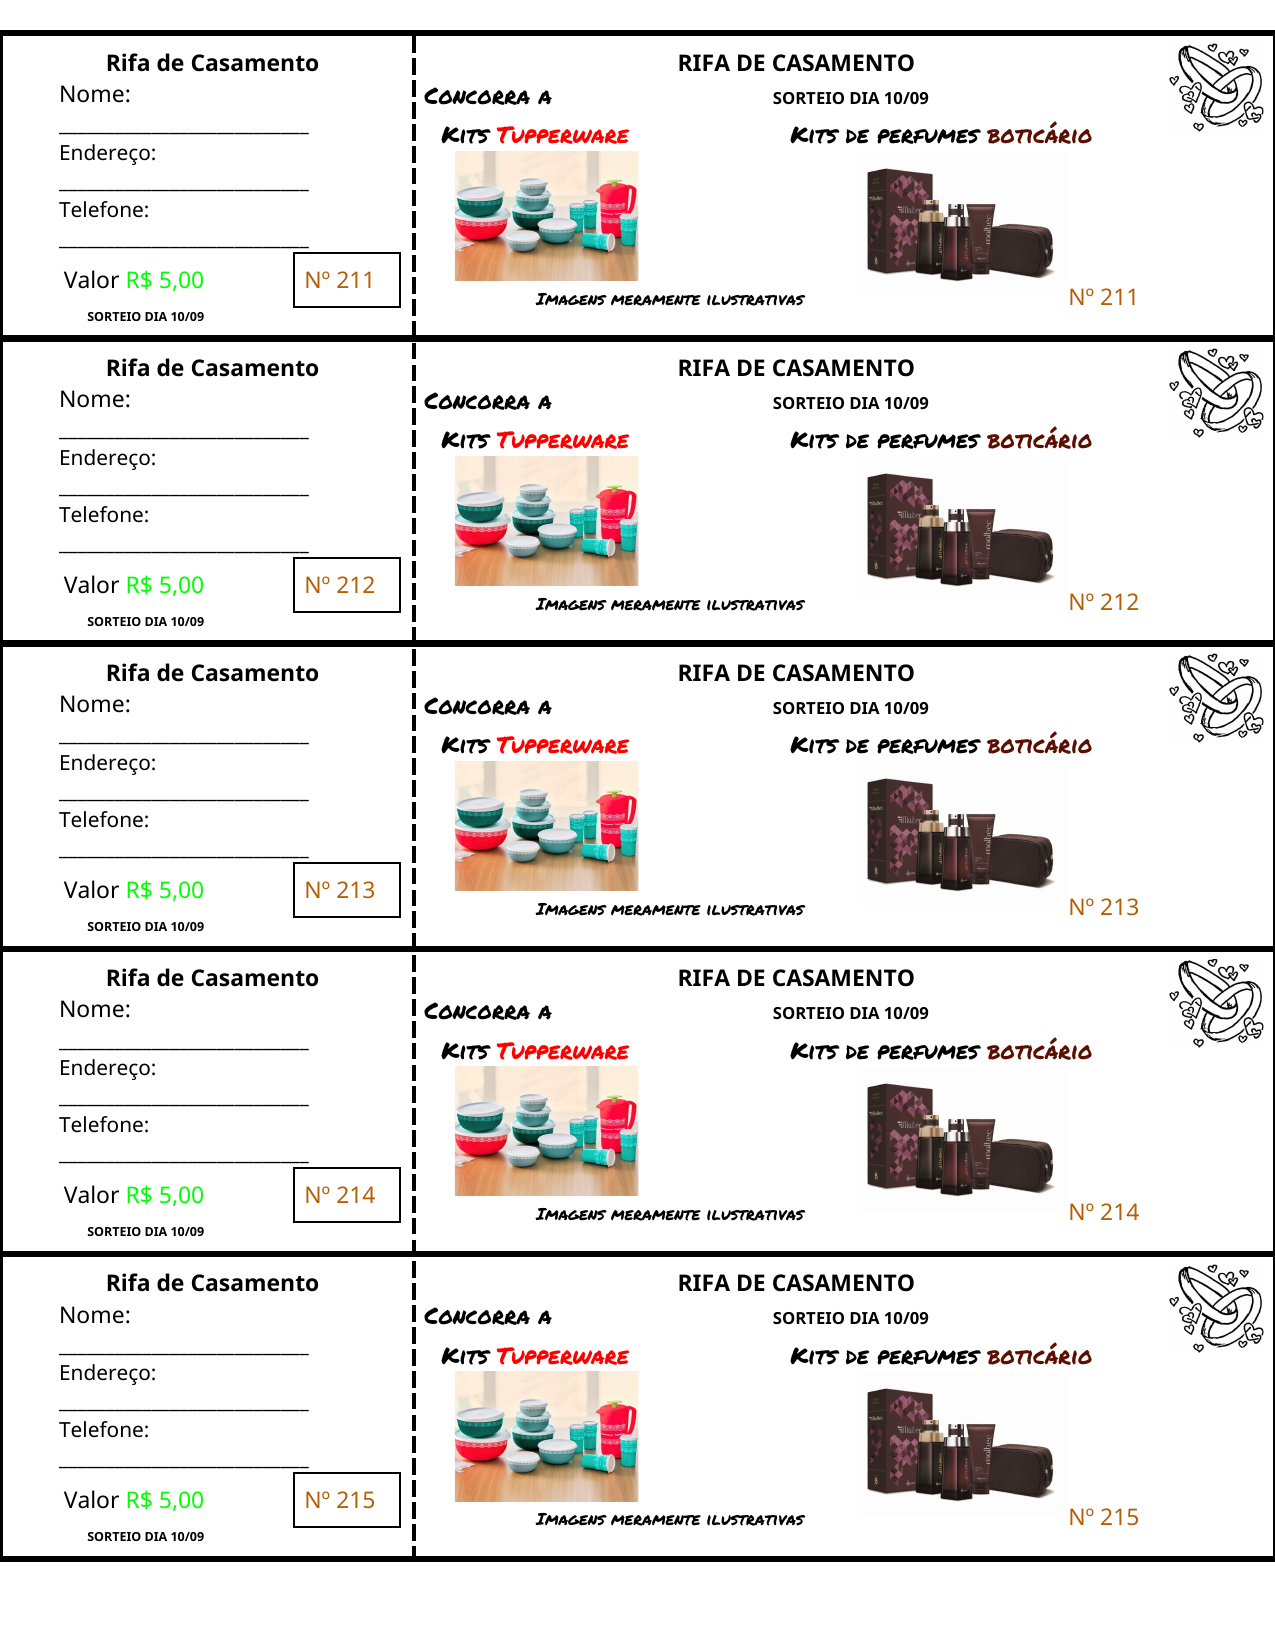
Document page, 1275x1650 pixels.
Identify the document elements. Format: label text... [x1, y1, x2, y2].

table_header Rifa de Casamento Nome: ___________________________ Endereço: ___________________________ Telefone: ___________________________ SORTEIO DIA 10/09 [3, 36, 414, 335]
table_cell RIFA DE CASAMENTO Concorra a SORTEIO DIA 10/09 Kits Tupperware Kits de perfumes boticário Imagens meramente ilustrativas Nº 215 [414, 1257, 1273, 1556]
picture [1168, 348, 1264, 438]
picture [857, 457, 1069, 601]
picture [857, 1067, 1069, 1211]
picture [454, 761, 639, 891]
table_cell Rifa de Casamento Nome: ___________________________ Endereço: ___________________________ Telefone: ___________________________ SORTEIO DIA 10/09 [3, 952, 414, 1251]
picture [1168, 1264, 1264, 1353]
picture [1168, 653, 1264, 743]
table_cell RIFA DE CASAMENTO Concorra a SORTEIO DIA 10/09 Kits Tupperware Kits de perfumes boticário Imagens meramente ilustrativas Nº 214 [414, 952, 1273, 1251]
table_cell Rifa de Casamento Nome: ___________________________ Endereço: ___________________________ Telefone: ___________________________ SORTEIO DIA 10/09 [3, 1257, 414, 1556]
table_header RIFA DE CASAMENTO Concorra a SORTEIO DIA 10/09 Kits Tupperware Kits de perfumes boticário Imagens meramente ilustrativas Nº 211 [414, 36, 1273, 335]
picture [857, 1373, 1069, 1516]
picture [454, 1371, 639, 1502]
picture [454, 1066, 639, 1196]
table_cell RIFA DE CASAMENTO Concorra a SORTEIO DIA 10/09 Kits Tupperware Kits de perfumes boticário Imagens meramente ilustrativas Nº 213 [414, 647, 1273, 946]
picture [1168, 43, 1264, 132]
picture [857, 152, 1069, 296]
picture [454, 456, 639, 586]
table_cell RIFA DE CASAMENTO Concorra a SORTEIO DIA 10/09 Kits Tupperware Kits de perfumes boticário Imagens meramente ilustrativas Nº 212 [414, 342, 1273, 640]
table_cell Rifa de Casamento Nome: ___________________________ Endereço: ___________________________ Telefone: ___________________________ SORTEIO DIA 10/09 [3, 342, 414, 640]
picture [1168, 959, 1264, 1048]
table_cell Rifa de Casamento Nome: ___________________________ Endereço: ___________________________ Telefone: ___________________________ SORTEIO DIA 10/09 [3, 647, 414, 946]
picture [857, 762, 1069, 906]
picture [454, 151, 639, 281]
